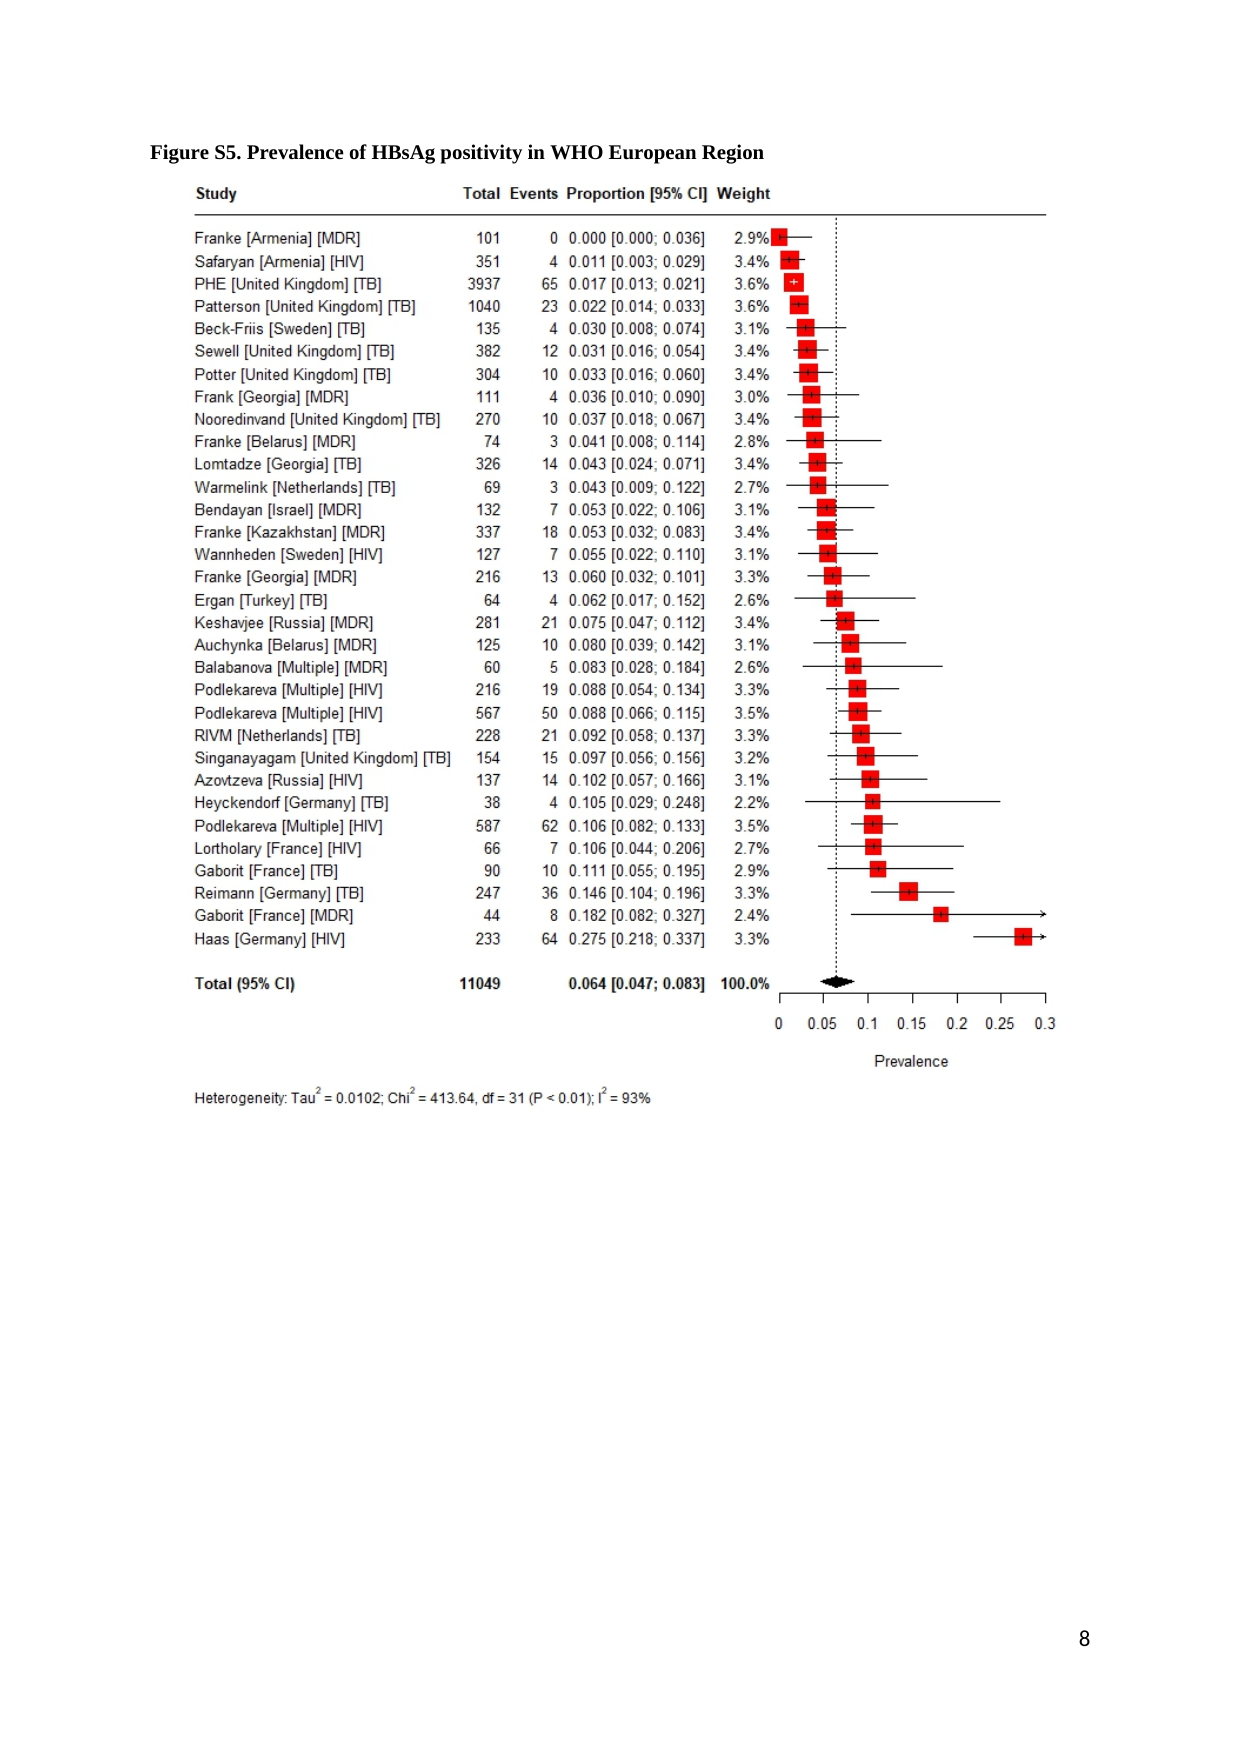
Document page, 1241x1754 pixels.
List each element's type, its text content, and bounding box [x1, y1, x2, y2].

picture [150, 166, 1091, 1124]
subtitle Figure S5. Prevalence of HBsAg positivity in WHO European Region [150, 140, 1090, 164]
